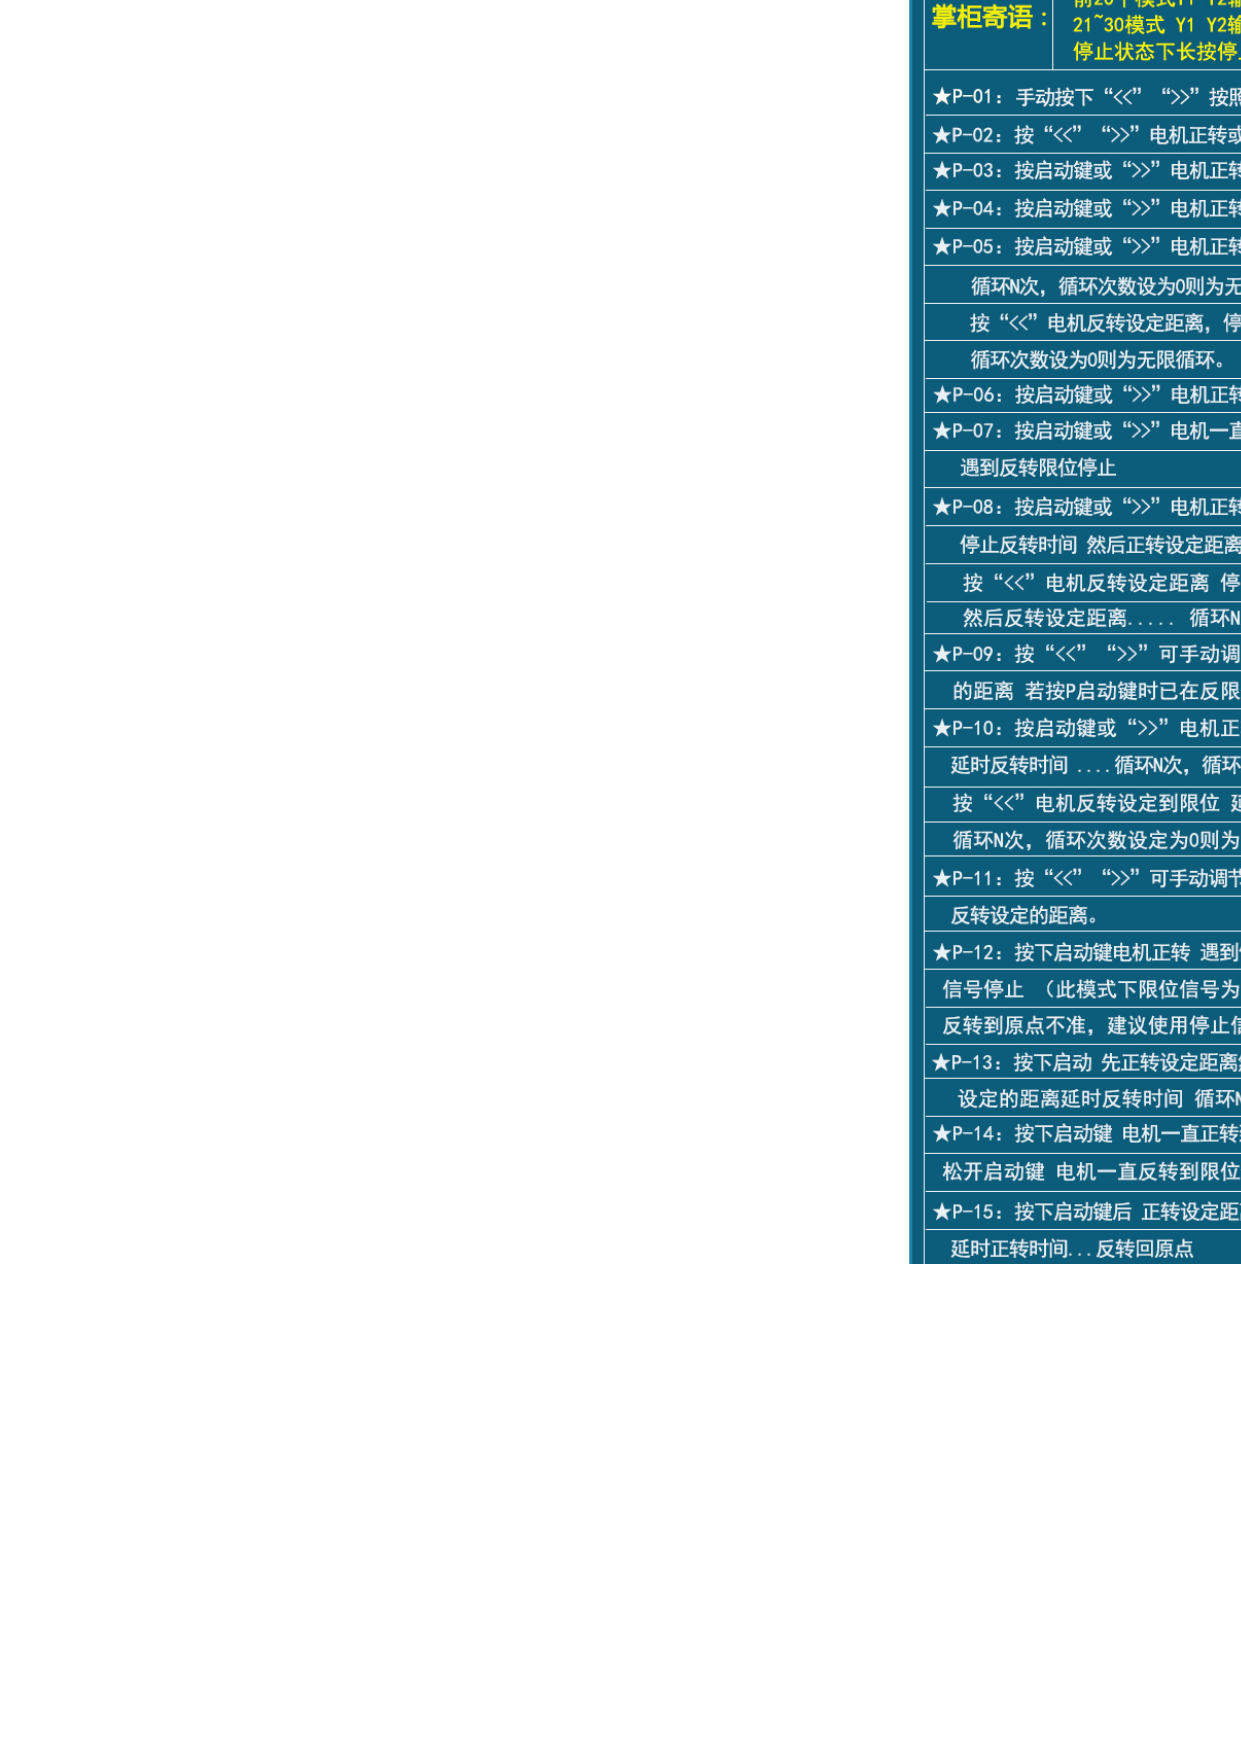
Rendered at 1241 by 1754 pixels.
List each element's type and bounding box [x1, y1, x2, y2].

picture [900, 0, 1241, 1264]
